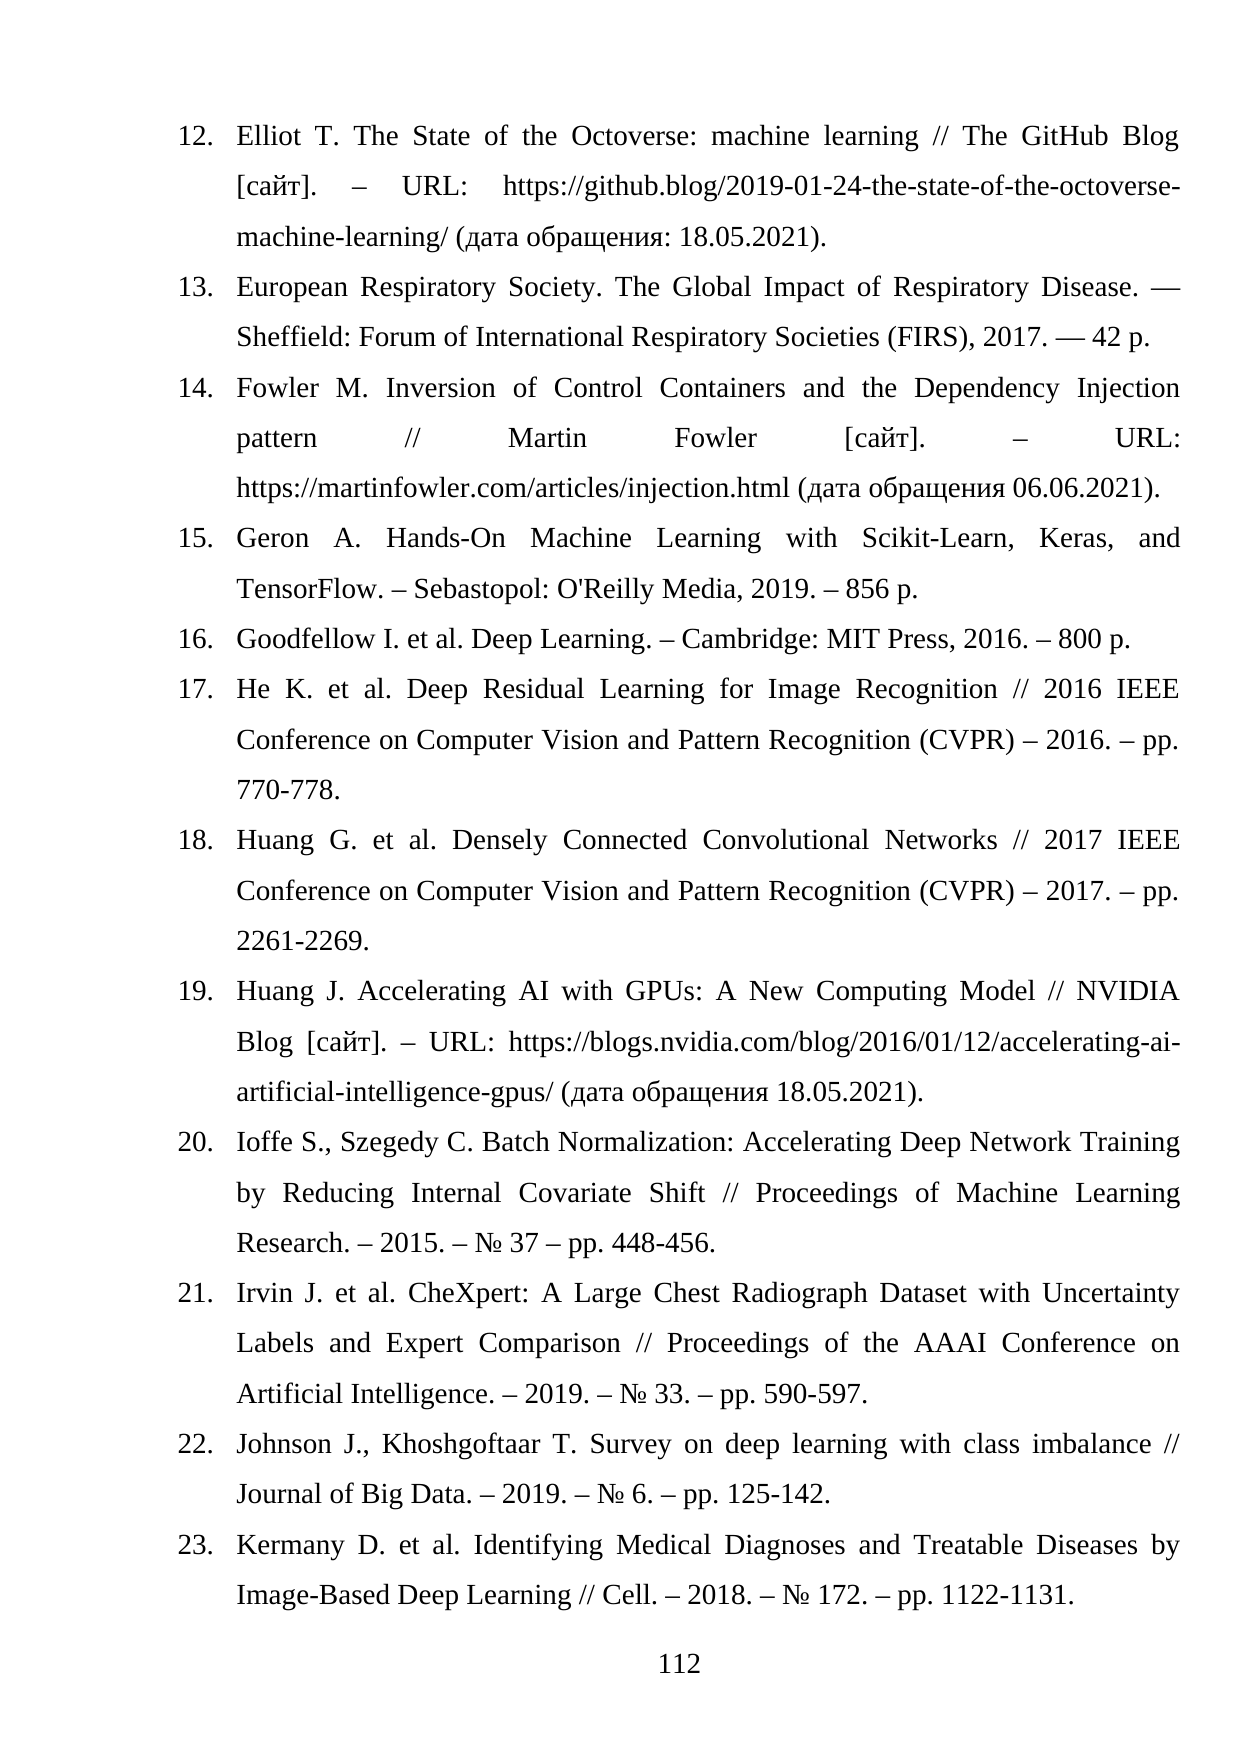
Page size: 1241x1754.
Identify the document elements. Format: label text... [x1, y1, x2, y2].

list Fowler M. Inversion of Control Containers and the Dependency Injection pattern // Martin Fowler [сайт]. – URL: https://martinfowler.com/articles/injection.html (дата обращения 06.06.2021). [177, 370, 1181, 504]
list He K. et al. Deep Residual Learning for Image Recognition // 2016 IEEE Conference on Computer Vision and Pattern Recognition (CVPR) – 2016. – pp. 770-778. [177, 672, 1181, 806]
list Huang G. et al. Densely Connected Convolutional Networks // 2017 IEEE Conference on Computer Vision and Pattern Recognition (CVPR) – 2017. – pp. 2261-2269. [177, 822, 1181, 957]
list Goodfellow I. et al. Deep Learning. – Cambridge: MIT Press, 2016. – 800 p. [177, 621, 1181, 655]
list European Respiratory Society. The Global Impact of Respiratory Disease. — Sheffield: Forum of International Respiratory Societies (FIRS), 2017. — 42 p. [177, 269, 1181, 353]
list Johnson J., Khoshgoftaar T. Survey on deep learning with class imbalance // Journal of Big Data. – 2019. – № 6. – pp. 125-142. [177, 1426, 1181, 1510]
list Irvin J. et al. CheXpert: A Large Chest Radiograph Dataset with Uncertainty Labels and Expert Comparison // Proceedings of the AAAI Conference on Artificial Intelligence. – 2019. – № 33. – pp. 590-597. [177, 1275, 1181, 1409]
list Elliot T. The State of the Octoverse: machine learning // The GitHub Blog [сайт]. – URL: https://github.blog/2019-01-24-the-state-of-the-octoverse-machine-learning/ (дата обращения: 18.05.2021). [177, 118, 1181, 252]
list Huang J. Accelerating AI with GPUs: A New Computing Model // NVIDIA Blog [сайт]. – URL: https://blogs.nvidia.com/blog/2016/01/12/accelerating-ai-artificial-intelligence-gpus/ (дата обращения 18.05.2021). [177, 973, 1181, 1108]
list Ioffe S., Szegedy C. Batch Normalization: Accelerating Deep Network Training by Reducing Internal Covariate Shift // Proceedings of Machine Learning Research. – 2015. – № 37 – pp. 448-456. [177, 1124, 1181, 1258]
list Kermany D. et al. Identifying Medical Diagnoses and Treatable Diseases by Image-Based Deep Learning // Cell. – 2018. – № 172. – pp. 1122-1131. [177, 1527, 1181, 1611]
list Geron A. Hands-On Machine Learning with Scikit-Learn, Keras, and TensorFlow. – Sebastopol: O'Reilly Media, 2019. – 856 p. [177, 521, 1181, 604]
